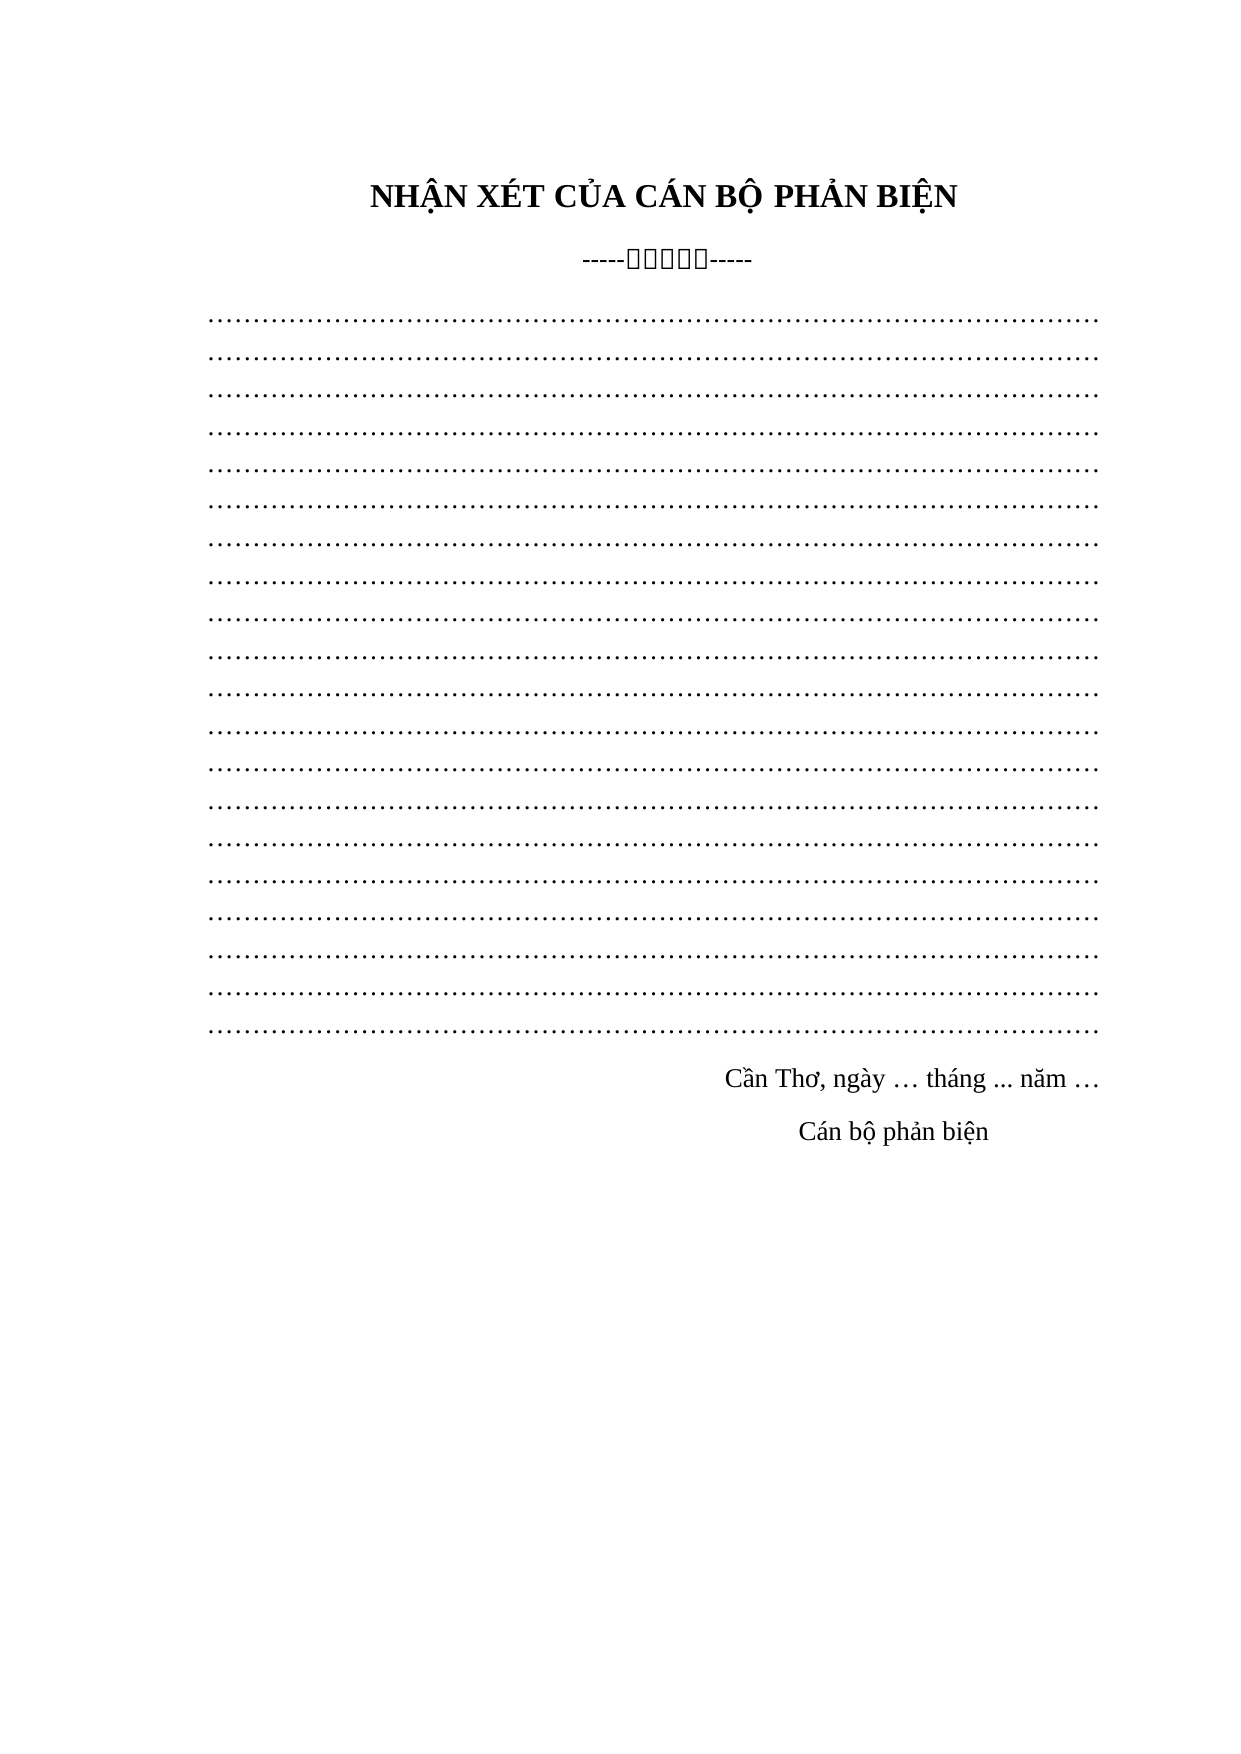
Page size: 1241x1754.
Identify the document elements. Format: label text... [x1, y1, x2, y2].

text ……………………………………………………………………………………… [206, 895, 1136, 926]
text ……………………………………………………………………………………… [206, 933, 1136, 964]
text ……………………………………………………………………………………… [206, 596, 1136, 627]
text ……………………………………………………………………………………… [206, 970, 1136, 1001]
text Cần Thơ, ngày … tháng ... năm … Cán bộ phản biện [724, 1062, 1102, 1147]
text ……………………………………………………………………………………… [206, 521, 1136, 552]
text ……………………………………………………………………………………… [206, 297, 1136, 328]
text ……………………………………………………………………………………… [206, 671, 1136, 702]
text ……………………………………………………………………………………… [206, 335, 1136, 366]
subtitle NHẬN XÉT CỦA CÁN BỘ PHẢN BIỆN [253, 176, 1074, 214]
text ……………………………………………………………………………………… [206, 559, 1136, 590]
text ……………………………………………………………………………………… [206, 447, 1136, 478]
text ……………………………………………………………………………………… [206, 858, 1136, 889]
text ……………………………………………………………………………………… [206, 410, 1136, 441]
text ……………………………………………………………………………………… [206, 709, 1136, 740]
text ……………………………………………………………………………………… [206, 784, 1136, 815]
text ……………………………………………………………………………………… [206, 484, 1136, 515]
text ---------- [254, 239, 1080, 278]
text ……………………………………………………………………………………… [206, 1008, 1136, 1039]
text ……………………………………………………………………………………… [206, 372, 1136, 403]
text ……………………………………………………………………………………… [206, 821, 1136, 853]
text ……………………………………………………………………………………… [206, 634, 1136, 665]
text ……………………………………………………………………………………… [206, 746, 1136, 777]
